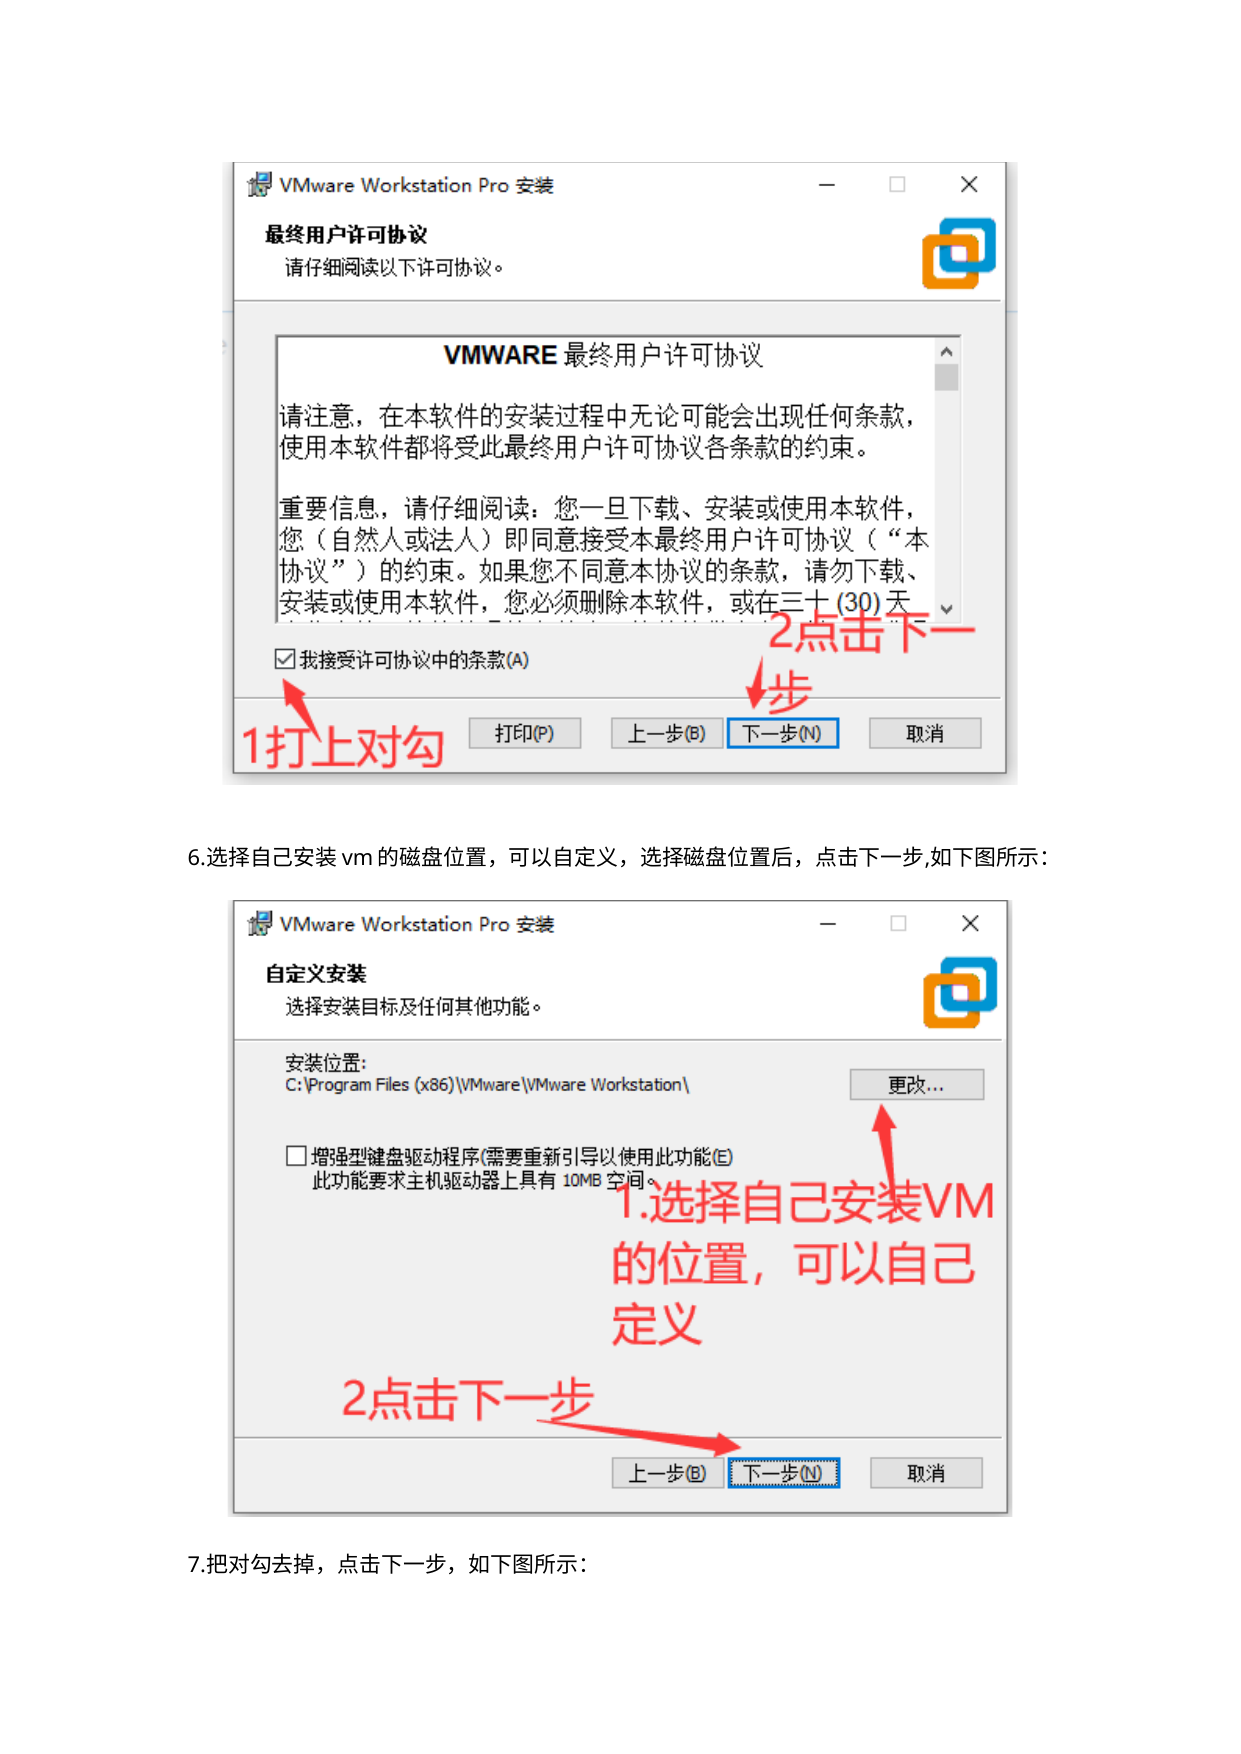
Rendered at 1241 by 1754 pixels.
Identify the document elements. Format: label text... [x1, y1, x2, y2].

text 7.把对勾去掉，点击下一步，如下图所示： [187, 1546, 1053, 1579]
picture [222, 162, 1018, 785]
text 6.选择自己安装vm的磁盘位置，可以自定义，选择磁盘位置后，点击下一步,如下图所示： [187, 840, 1053, 873]
picture [227, 900, 1013, 1517]
